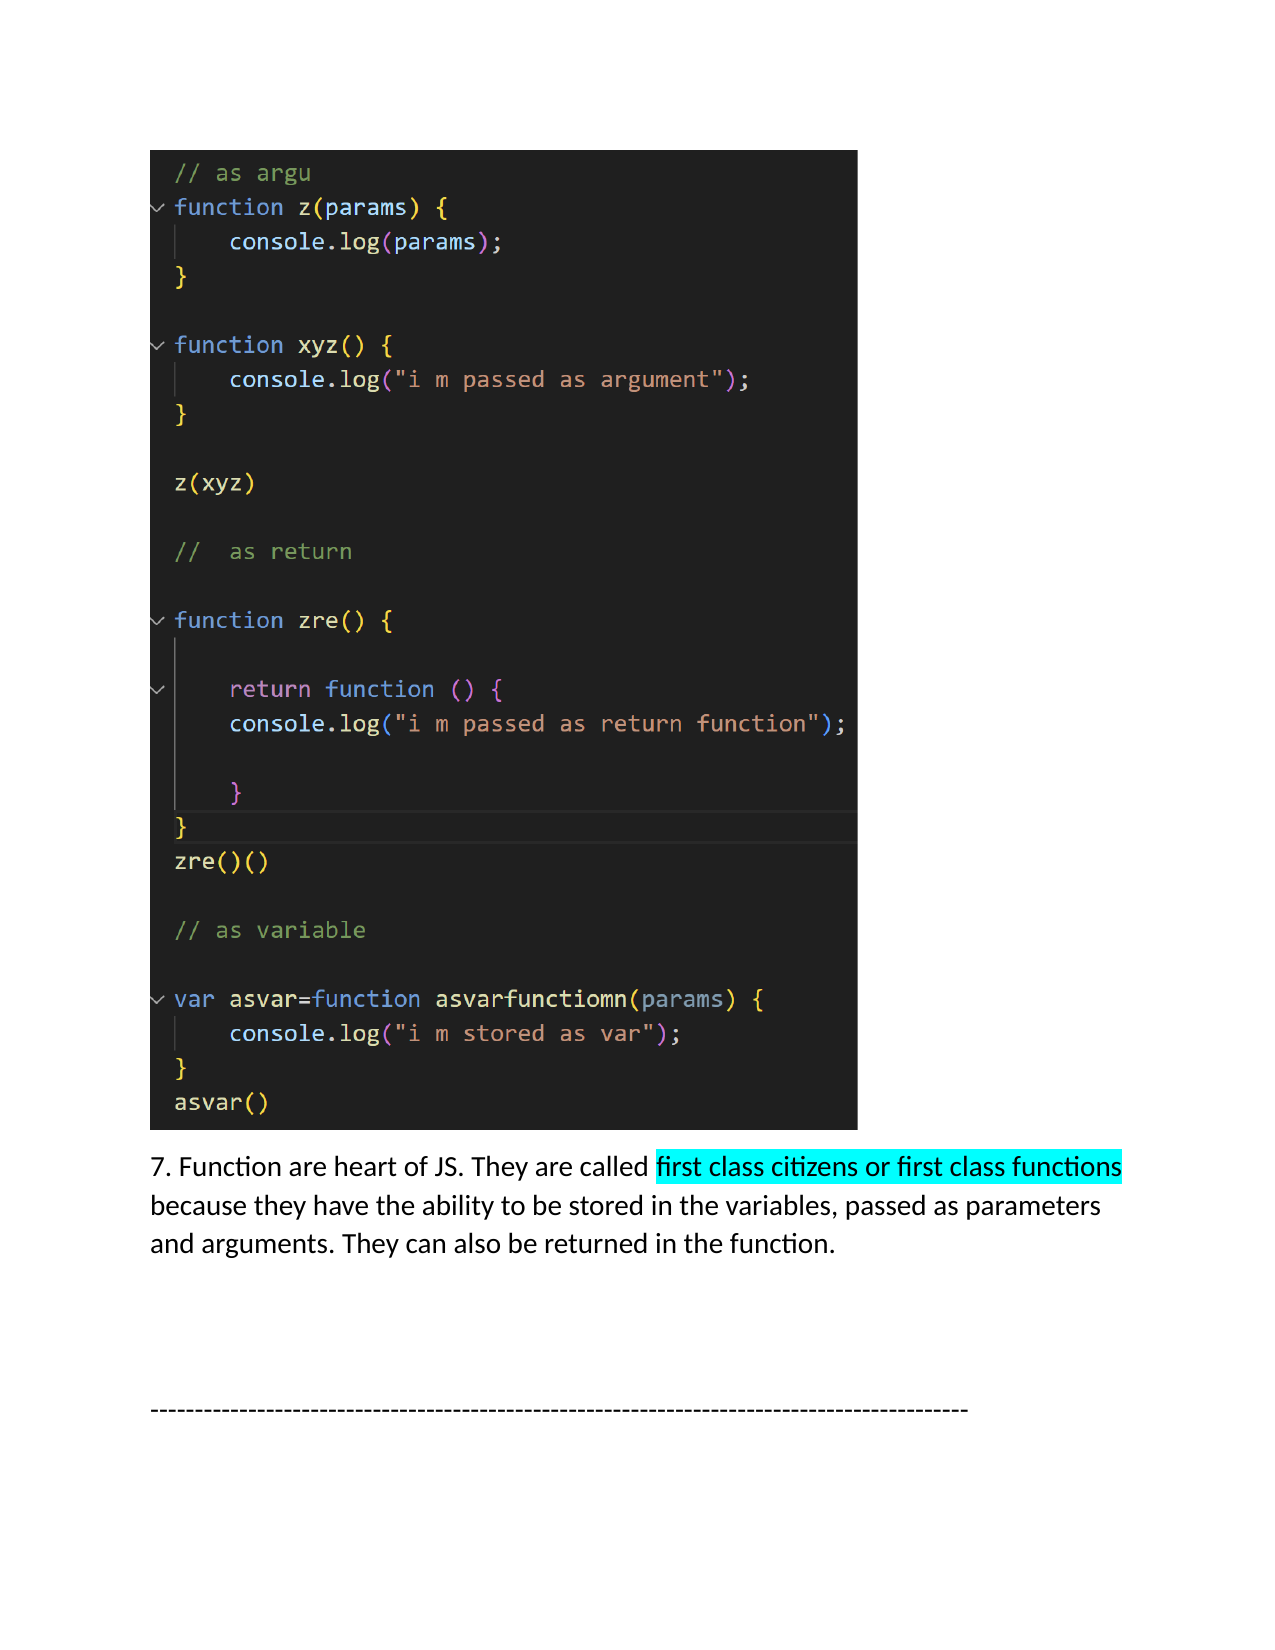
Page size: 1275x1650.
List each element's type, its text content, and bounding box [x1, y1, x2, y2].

text -------------------------------------------------------------------------------------------- [150, 1391, 1125, 1426]
picture [150, 150, 858, 1130]
text 7. Function are heart of JS. They are called first class citizens or first class functions because they have the ability to be stored in the variables, passed as parameters and arguments. They can also be returned in the function. [150, 1148, 1125, 1261]
